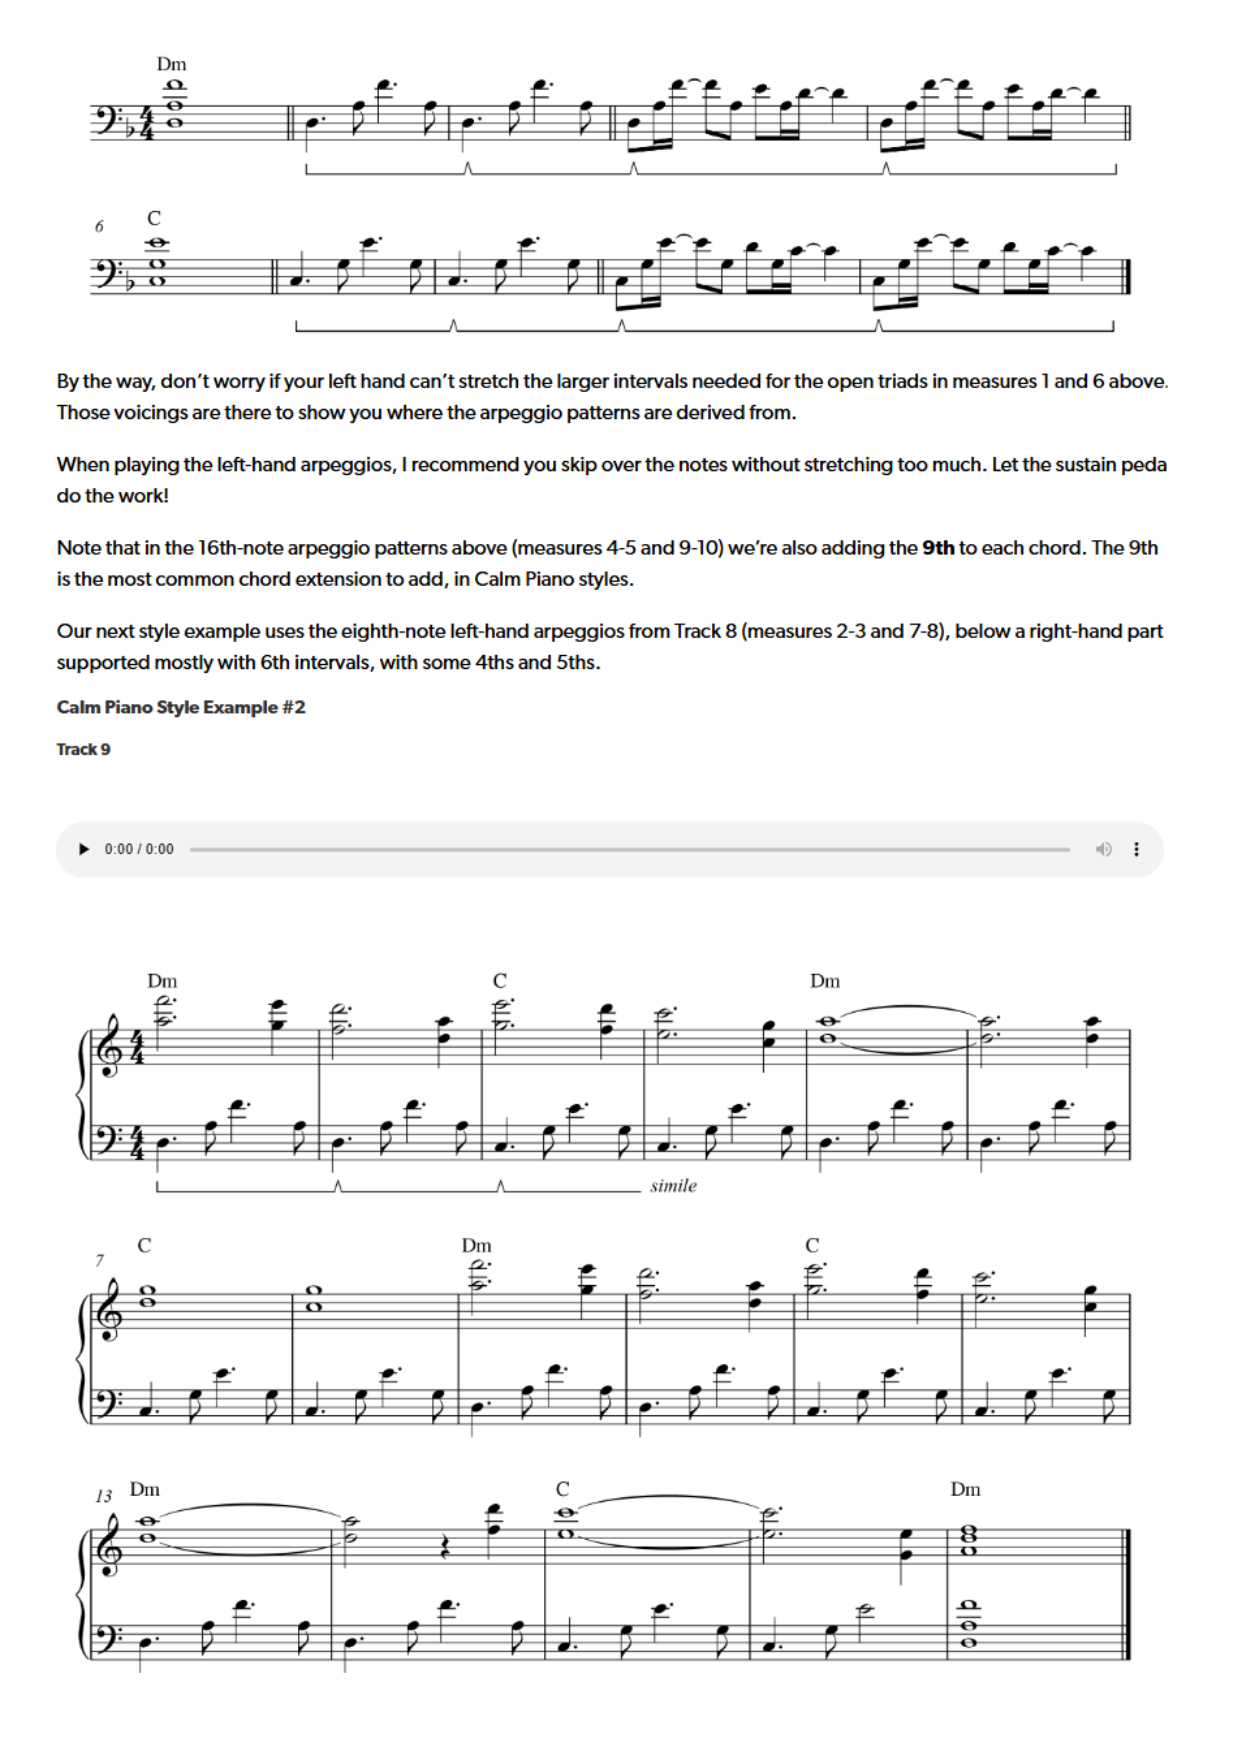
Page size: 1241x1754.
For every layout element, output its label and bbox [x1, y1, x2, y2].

picture [47, 47, 1168, 1673]
